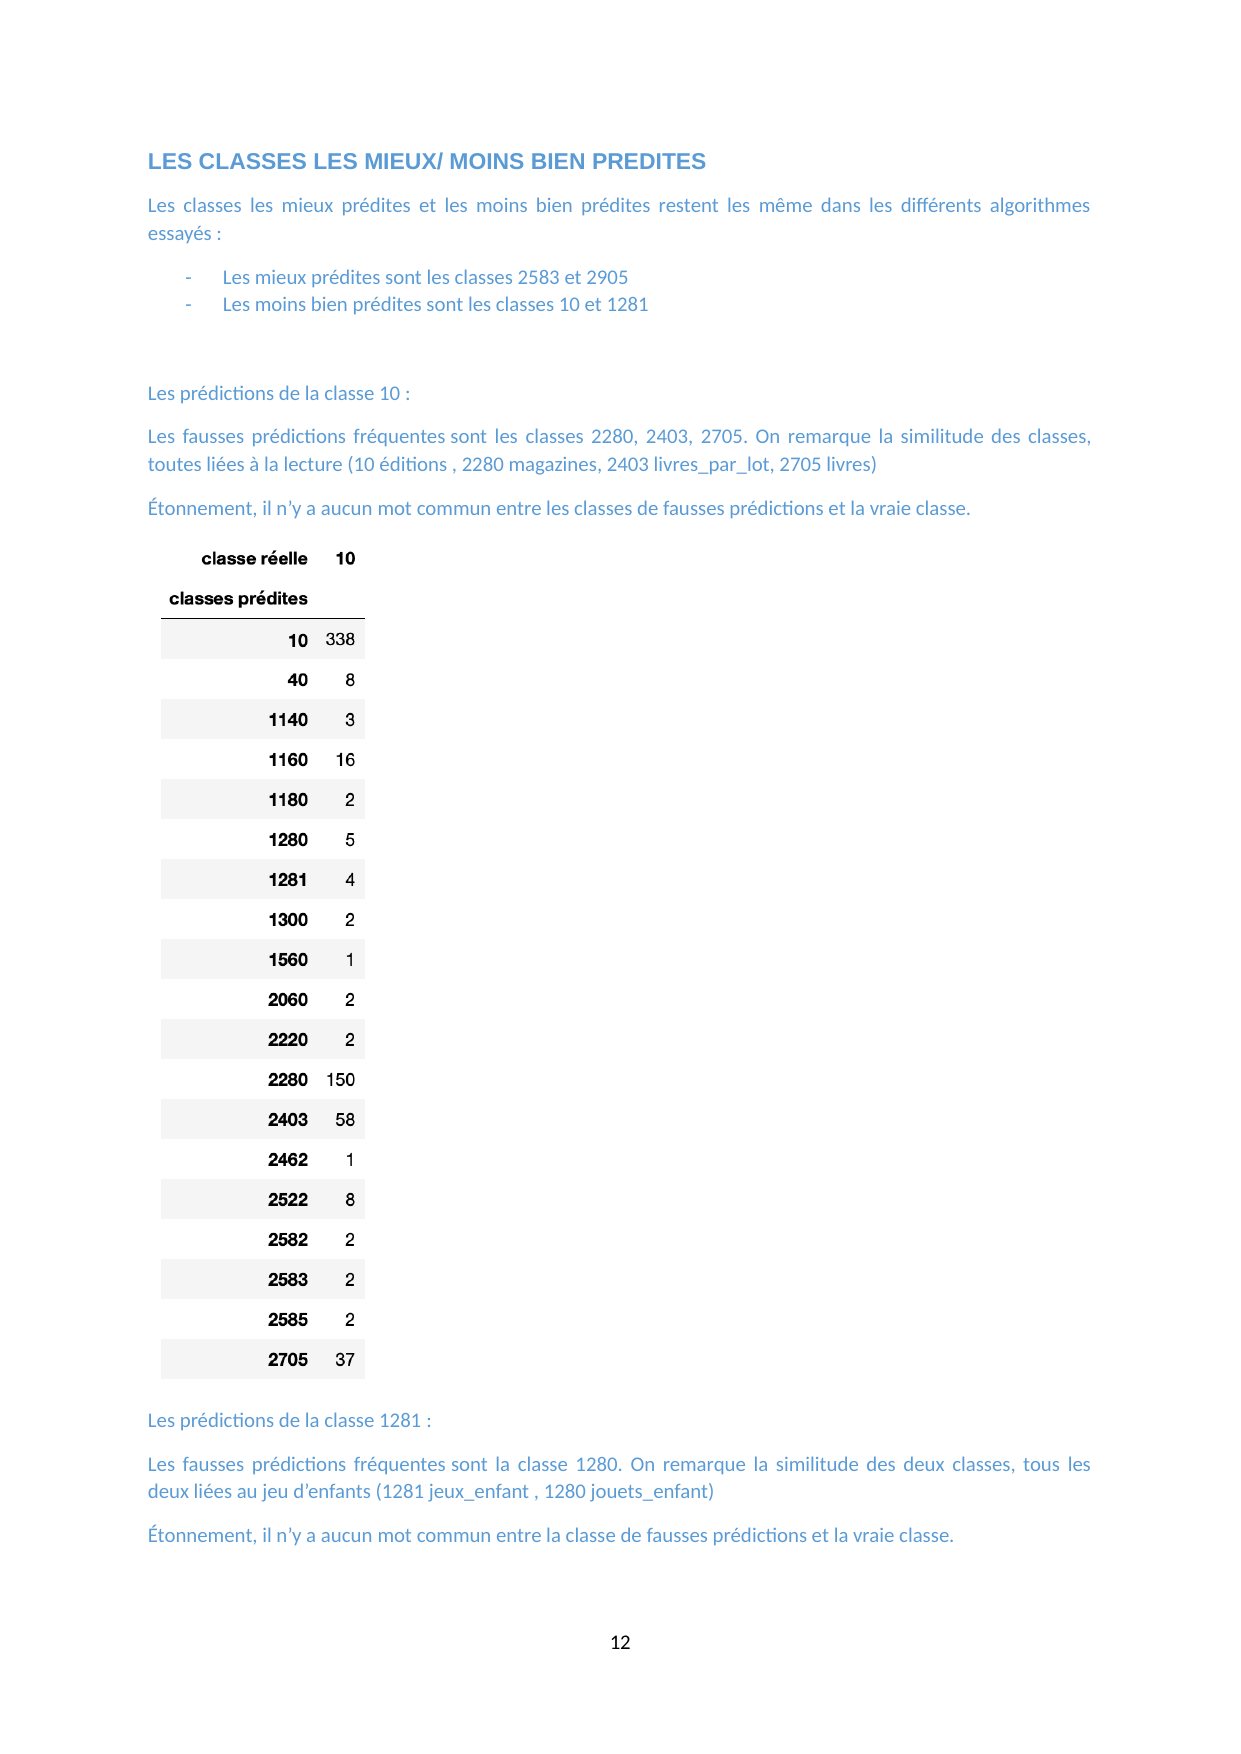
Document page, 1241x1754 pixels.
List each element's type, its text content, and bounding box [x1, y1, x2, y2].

text Les fausses prédictions fréquentes sont la classe 1280. On remarque la similitude des deux classes, tous les deux liées au jeu d’enfants (1281 jeux_enfant , 1280 jouets_enfant) [148, 1451, 1093, 1504]
text Les classes les mieux prédites et les moins bien prédites restent les même dans les différents algorithmes essayés : [148, 193, 1093, 246]
text LES CLASSES LES MIEUX/ MOINS BIEN PREDITES [148, 148, 1093, 174]
list Les moins bien prédites sont les classes 10 et 1281 [185, 292, 1093, 317]
list Les mieux prédites sont les classes 2583 et 2905 [185, 264, 1093, 289]
text Les fausses prédictions fréquentes sont les classes 2280, 2403, 2705. On remarque la similitude des classes, toutes liées à la lecture (10 éditions , 2280 magazines, 2403 livres_par_lot, 2705 livres) [148, 424, 1093, 477]
text Les prédictions de la classe 1281 : [148, 1407, 1093, 1432]
text Étonnement, il n’y a aucun mot commun entre les classes de fausses prédictions et la vraie classe. [148, 495, 1093, 521]
text Les prédictions de la classe 10 : [148, 380, 1093, 405]
picture [147, 539, 374, 1389]
text Étonnement, il n’y a aucun mot commun entre la classe de fausses prédictions et la vraie classe. [148, 1522, 1093, 1548]
